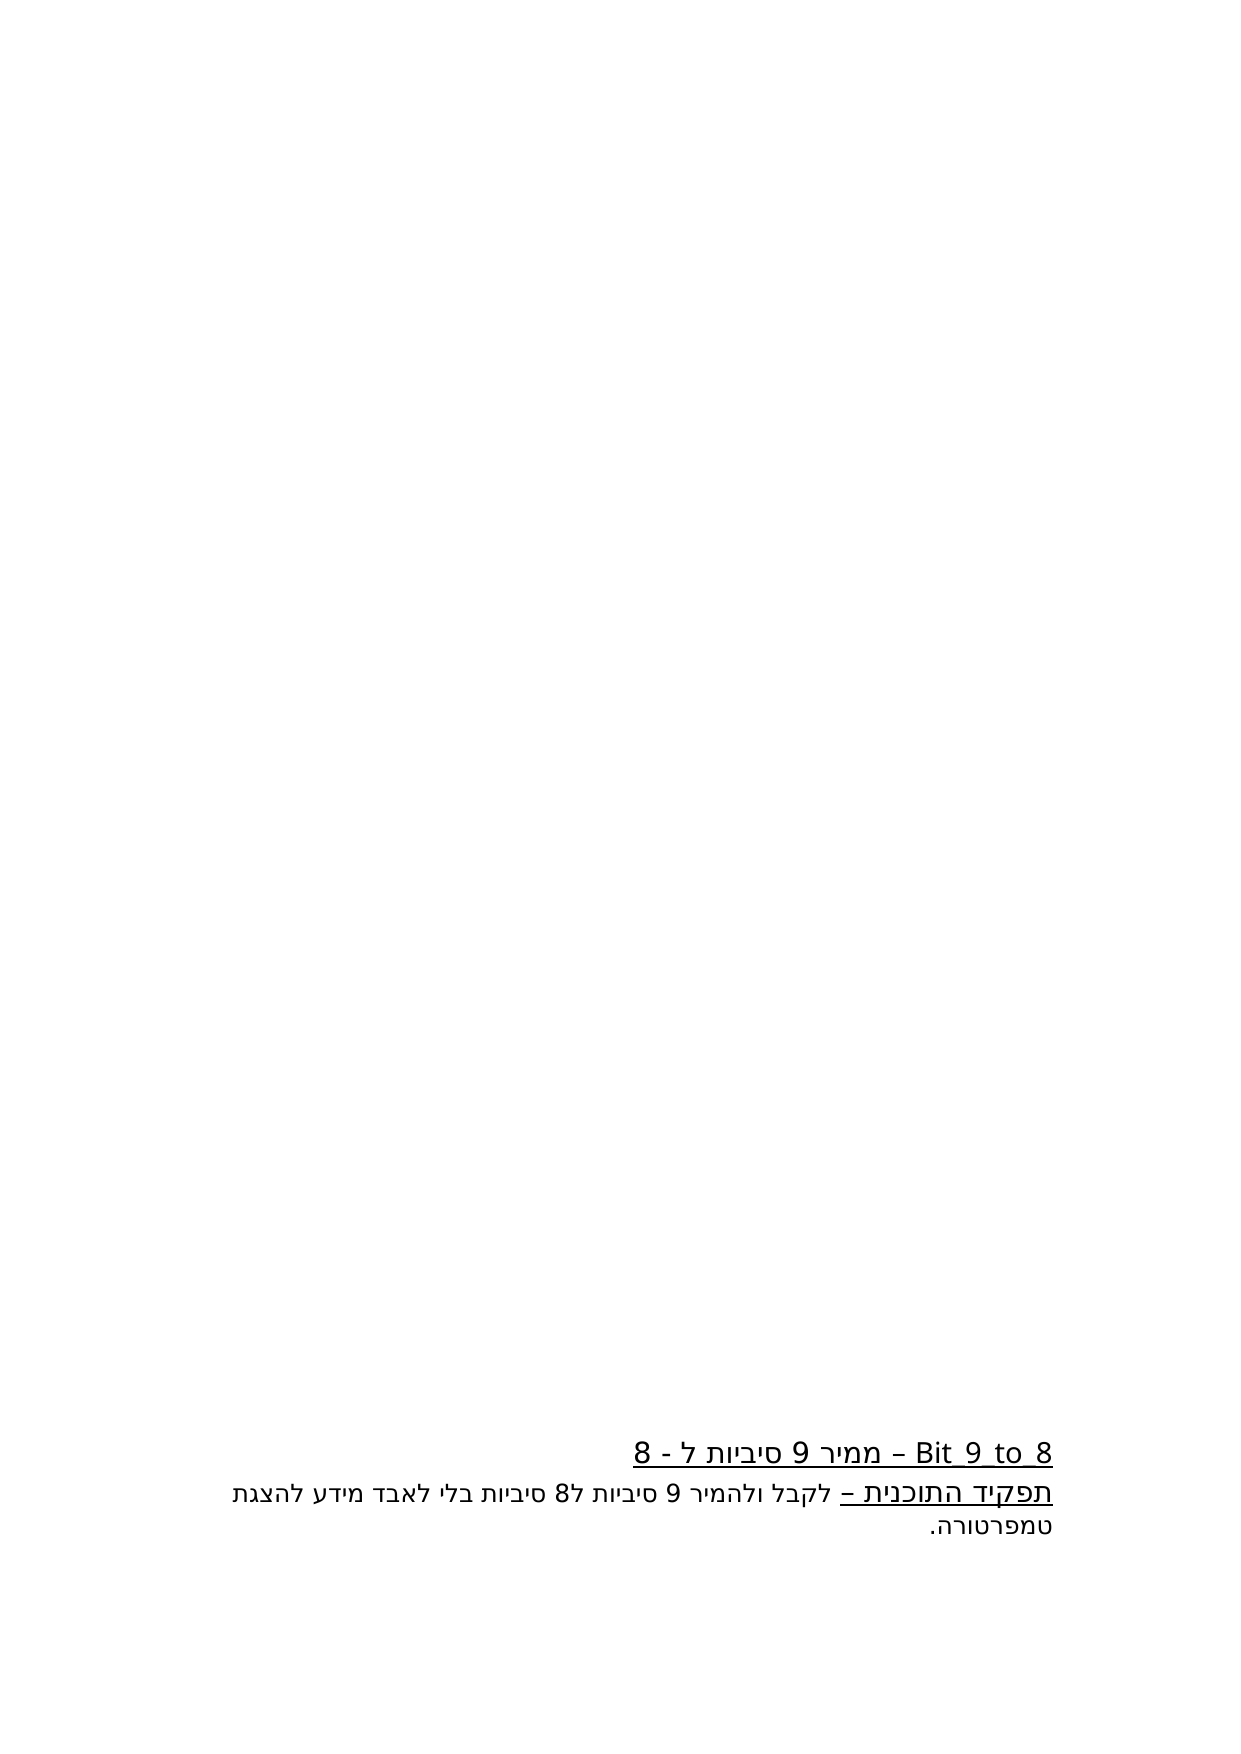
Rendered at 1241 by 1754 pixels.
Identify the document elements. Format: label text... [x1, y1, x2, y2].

subtitle Bit_9_to_8 – ממיר 9 סיביות ל - 8 [187, 1432, 1053, 1472]
text תפקיד התוכנית – לקבל ולהמיר 9 סיביות ל8 סיביות בלי לאבד מידע להצגת טמפרטורה. [187, 1475, 1053, 1541]
